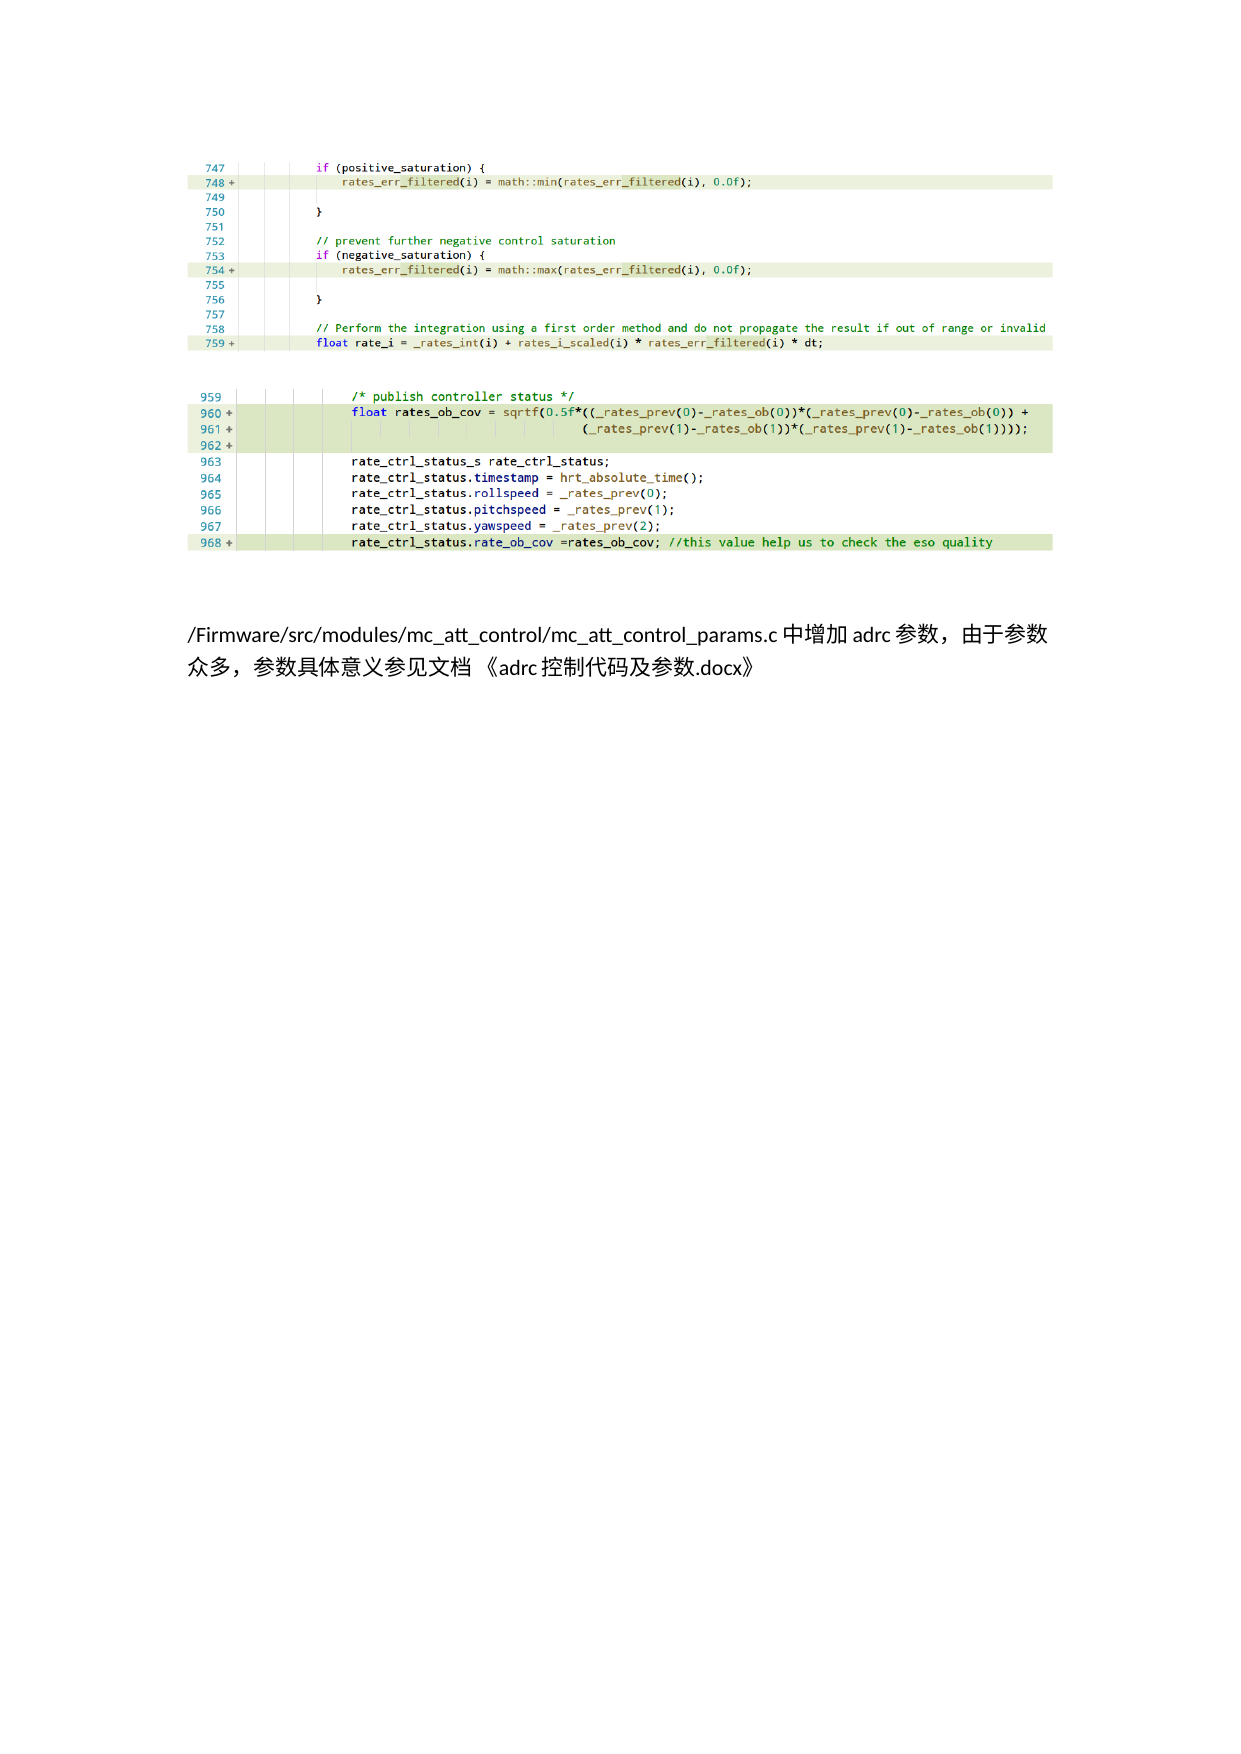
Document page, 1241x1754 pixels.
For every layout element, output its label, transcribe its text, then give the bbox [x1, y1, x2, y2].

picture [187, 389, 1053, 551]
picture [187, 162, 1053, 352]
text /Firmware/src/modules/mc_att_control/mc_att_control_params.c中增加adrc参数，由于参数众多，参数具体意义参见文档 《adrc控制代码及参数.docx》 [187, 617, 1053, 682]
